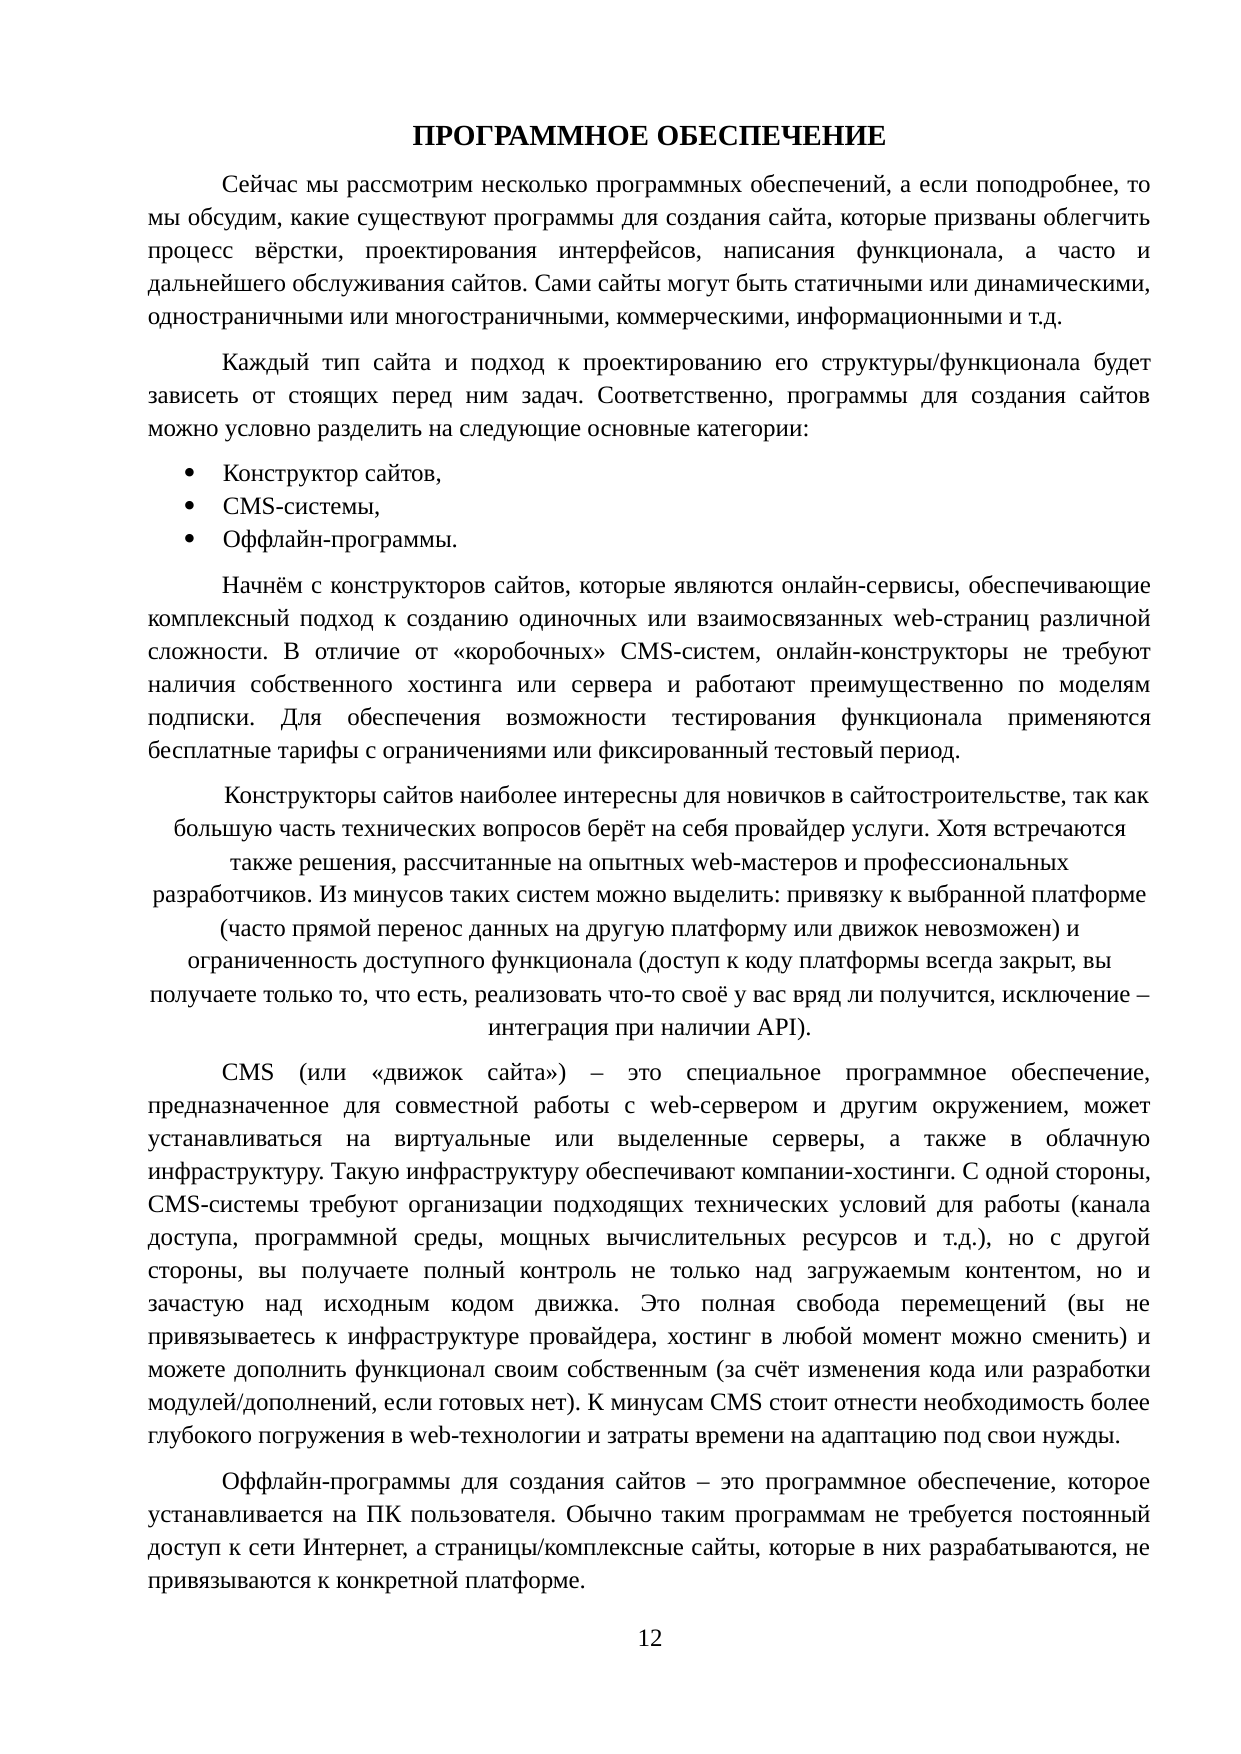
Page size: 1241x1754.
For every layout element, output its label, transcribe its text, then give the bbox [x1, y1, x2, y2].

list Оффлайн-программы. [185, 524, 1152, 553]
list CMS-системы, [185, 491, 1152, 520]
text Начнём с конструкторов сайтов, которые являются онлайн-сервисы, обеспечивающие комплексный подход к созданию одиночных или взаимосвязанных web-страниц различной сложности. В отличие от «коробочных» CMS-систем, онлайн-конструкторы не требуют наличия собственного хостинга или сервера и работают преимущественно по моделям подписки. Для обеспечения возможности тестирования функционала применяются бесплатные тарифы с ограничениями или фиксированный тестовый период. [148, 570, 1152, 764]
text Оффлайн-программы для создания сайтов – это программное обеспечение, которое устанавливается на ПК пользователя. Обычно таким программам не требуется постоянный доступ к сети Интернет, а страницы/комплексные сайты, которые в них разрабатываются, не привязываются к конкретной платформе. [148, 1466, 1152, 1594]
text CMS (или «движок сайта») – это специальное программное обеспечение, предназначенное для совместной работы с web-сервером и другим окружением, может устанавливаться на виртуальные или выделенные серверы, а также в облачную инфраструктуру. Такую инфраструктуру обеспечивают компании-хостинги. С одной стороны, CMS-системы требуют организации подходящих технических условий для работы (канала доступа, программной среды, мощных вычислительных ресурсов и т.д.), но с другой стороны, вы получаете полный контроль не только над загружаемым контентом, но и зачастую над исходным кодом движка. Это полная свобода перемещений (вы не привязываетесь к инфраструктуре провайдера, хостинг в любой момент можно сменить) и можете дополнить функционал своим собственным (за счёт изменения кода или разработки модулей/дополнений, если готовых нет). К минусам CMS стоит отнести необходимость более глубокого погружения в web-технологии и затраты времени на адаптацию под свои нужды. [148, 1057, 1152, 1449]
text Каждый тип сайта и подход к проектированию его структуры/функционала будет зависеть от стоящих перед ним задач. Соответственно, программы для создания сайтов можно условно разделить на следующие основные категории: [148, 347, 1152, 442]
text Сейчас мы рассмотрим несколько программных обеспечений, а если поподробнее, то мы обсудим, какие существуют программы для создания сайта, которые призваны облегчить процесс вёрстки, проектирования интерфейсов, написания функционала, а часто и дальнейшего обслуживания сайтов. Сами сайты могут быть статичными или динамическими, одностраничными или многостраничными, коммерческими, информационными и т.д. [148, 169, 1152, 330]
text Конструкторы сайтов наиболее интересны для новичков в сайтостроительстве, так как большую часть технических вопросов берёт на себя провайдер услуги. Хотя встречаются также решения, рассчитанные на опытных web-мастеров и профессиональных разработчиков. Из минусов таких систем можно выделить: привязку к выбранной платформе (часто прямой перенос данных на другую платформу или движок невозможен) и ограниченность доступного функционала (доступ к коду платформы всегда закрыт, вы получаете только то, что есть, реализовать что-то своё у вас вряд ли получится, исключение – интеграция при наличии API). [148, 781, 1152, 1040]
list Конструктор сайтов, [185, 458, 1152, 487]
subtitle Программное обеспечение [148, 118, 1152, 152]
